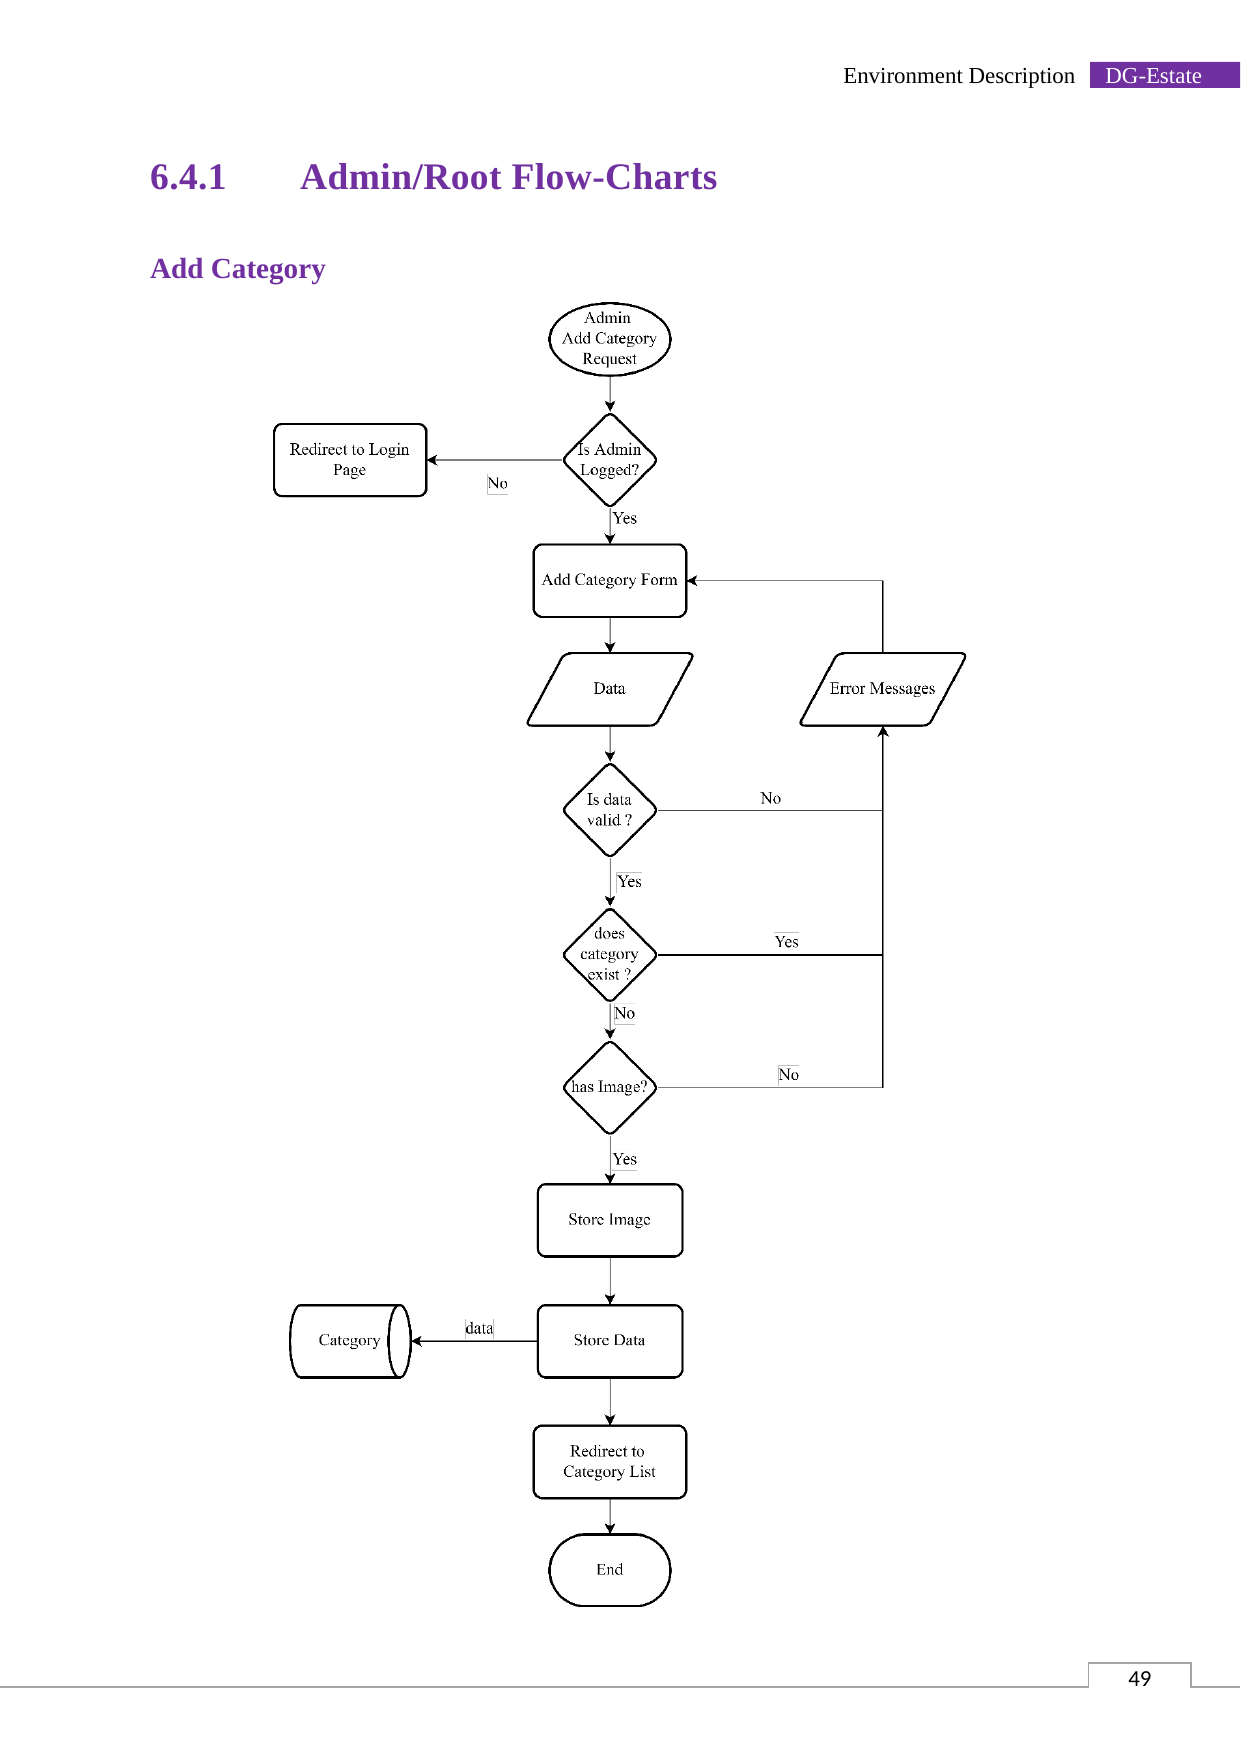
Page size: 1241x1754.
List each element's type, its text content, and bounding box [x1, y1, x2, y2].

subtitle Admin/Root Flow-Charts [150, 154, 1090, 197]
picture [272, 301, 968, 1607]
title Add Category [150, 251, 1090, 284]
